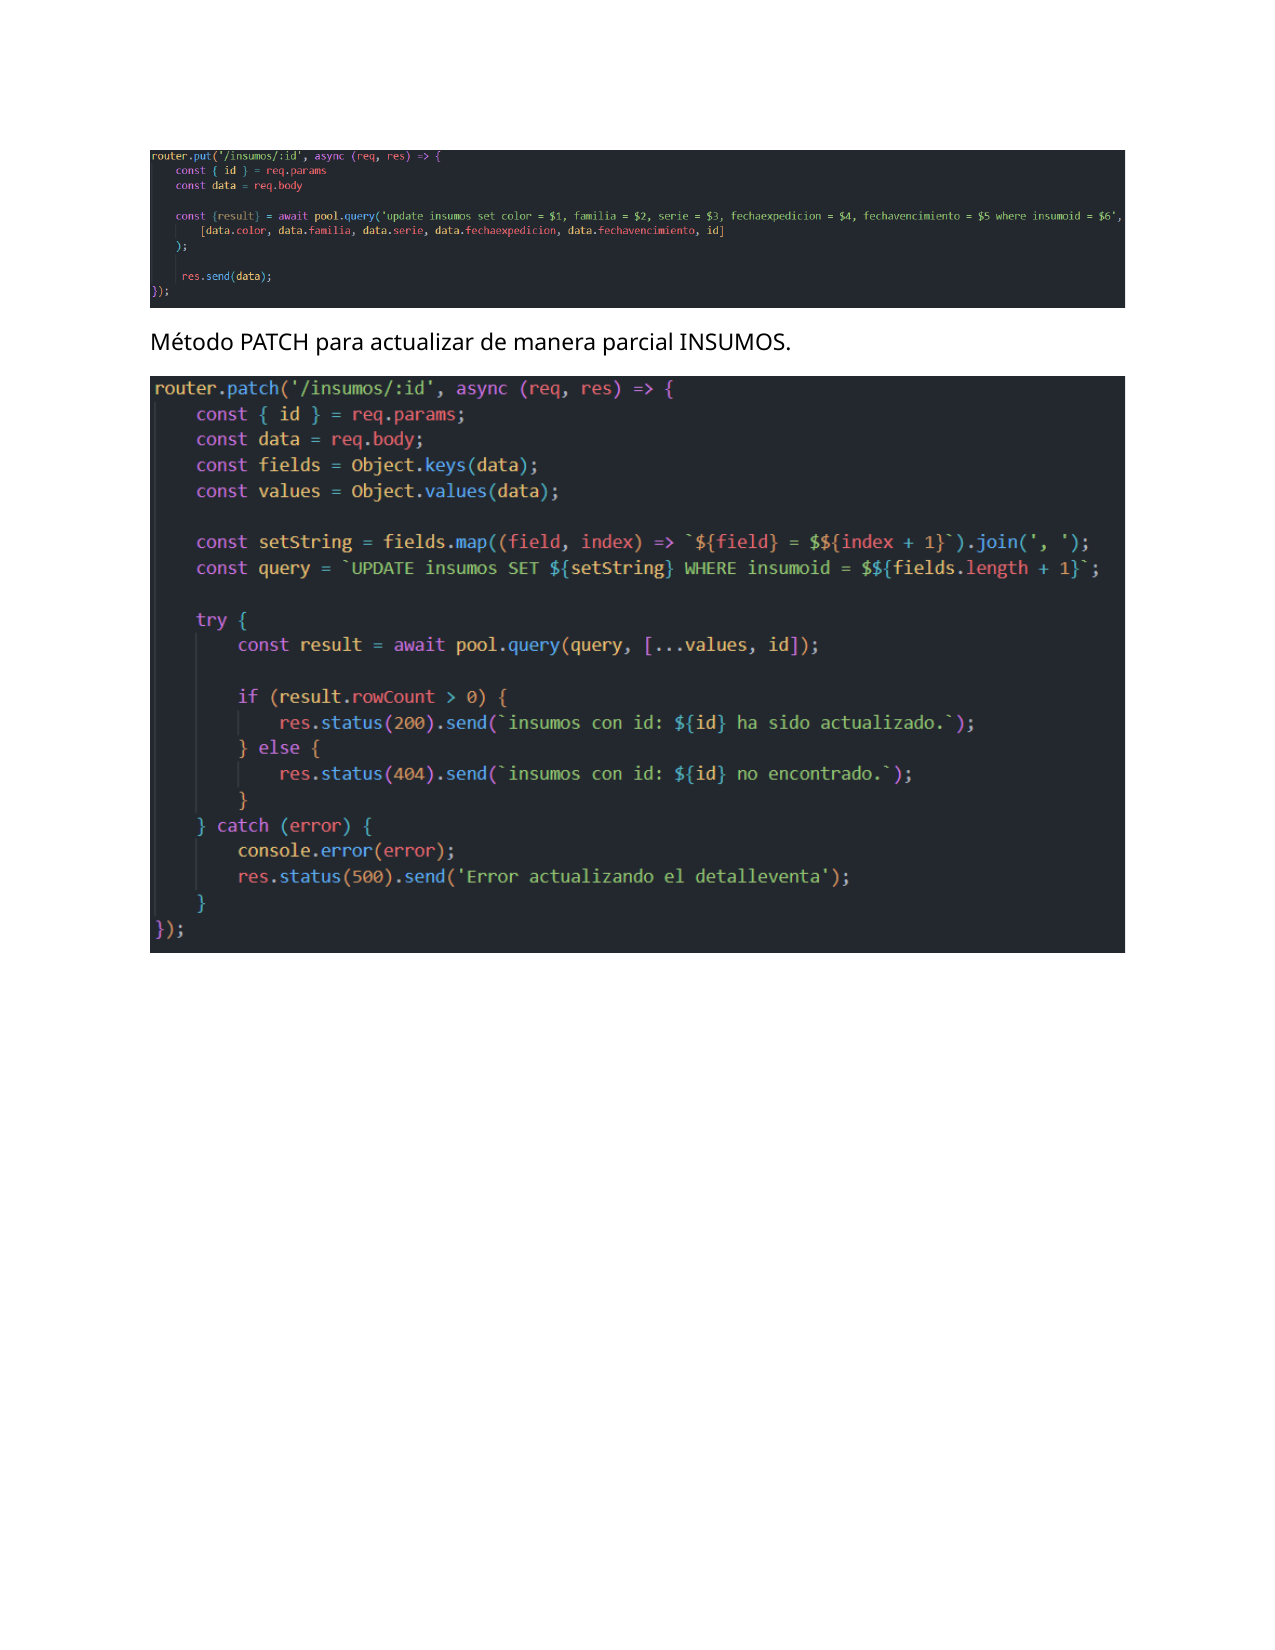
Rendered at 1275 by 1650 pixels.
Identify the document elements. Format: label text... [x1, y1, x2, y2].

text Método PATCH para actualizar de manera parcial INSUMOS. [150, 326, 1125, 358]
picture [150, 376, 1125, 953]
picture [150, 150, 1125, 308]
